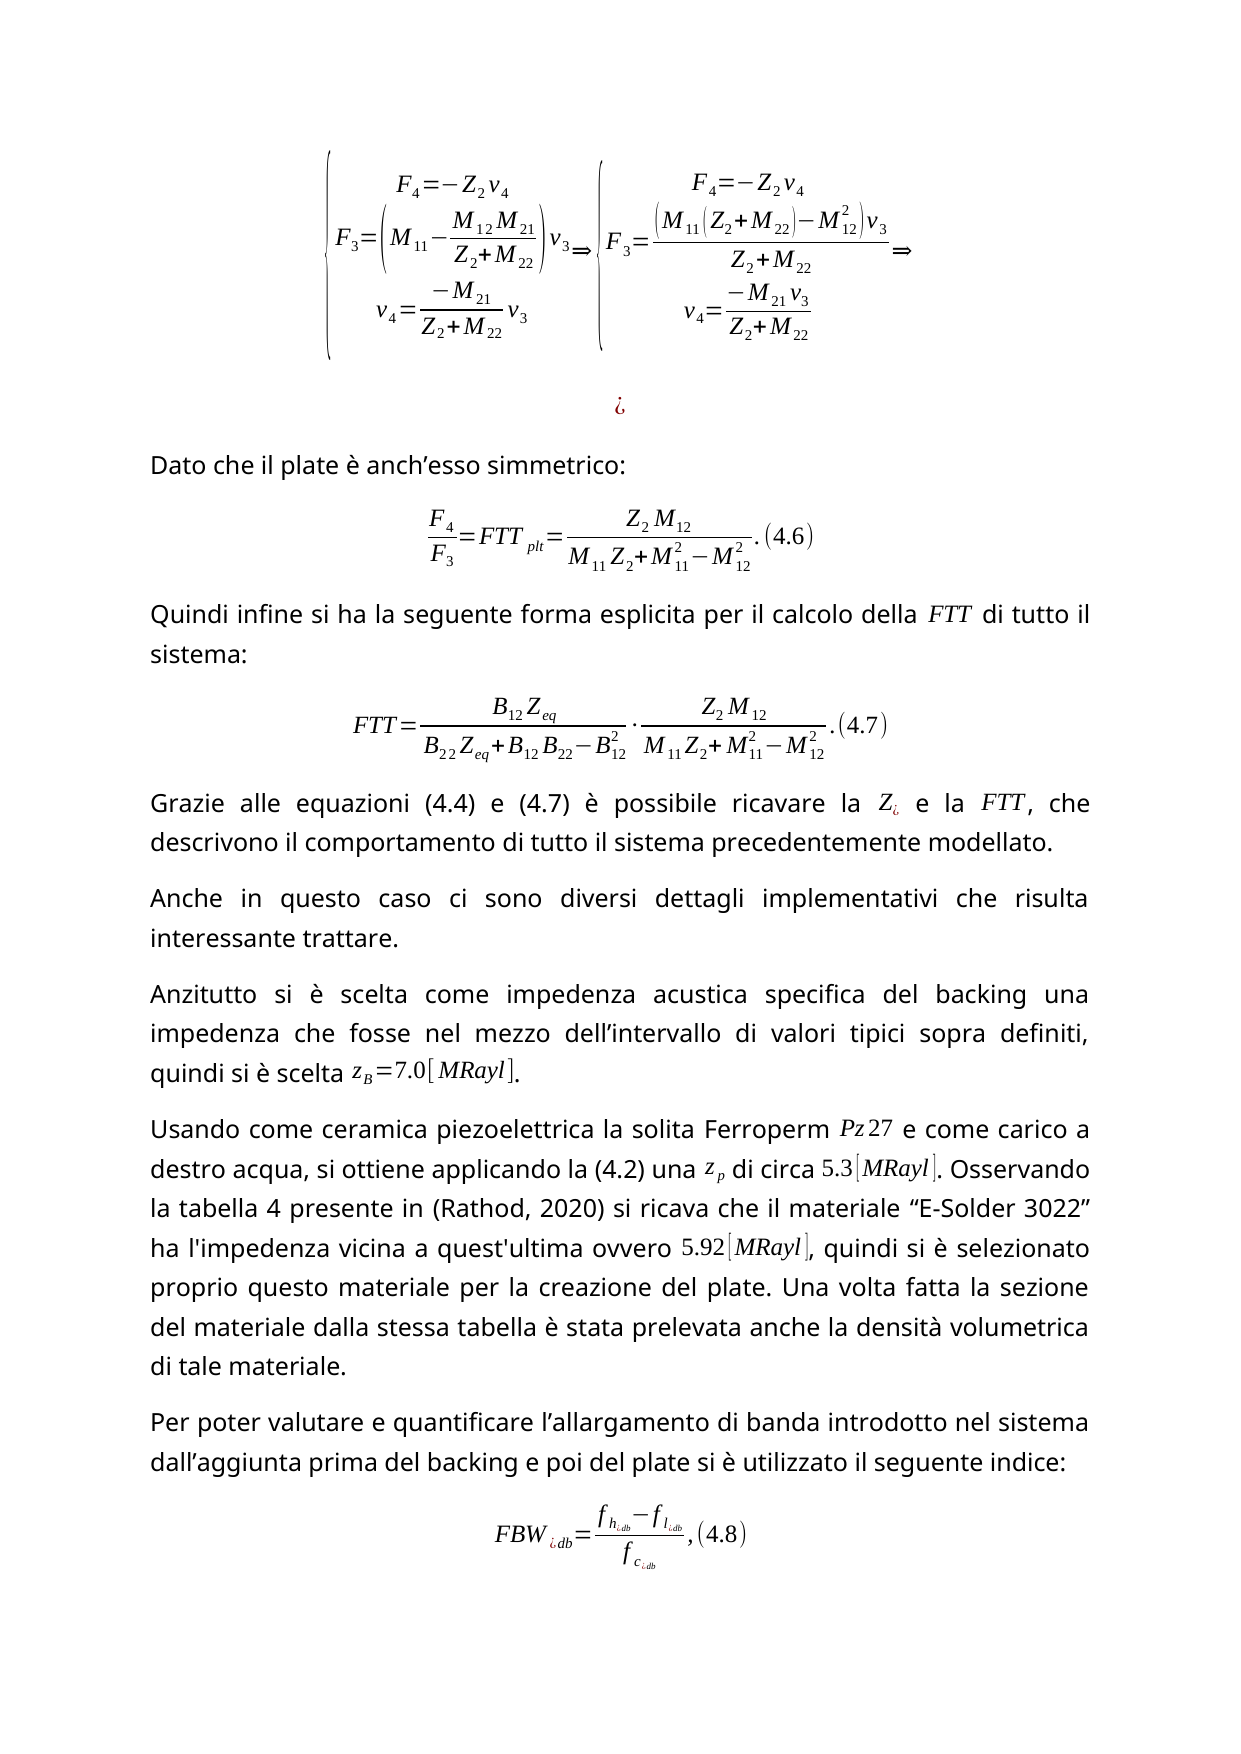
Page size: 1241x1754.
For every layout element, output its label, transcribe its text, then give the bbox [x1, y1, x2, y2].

text Dato che il plate è anch’esso simmetrico: [150, 448, 1090, 482]
text Usando come ceramica piezoelettrica la solita Ferroperm e come carico a destro acqua, si ottiene applicando la (4.2) una di circa . Osservando la tabella 4 presente in si ricava che il materiale “E-Solder 3022” ha l'impedenza vicina a quest'ultima ovvero , quindi si è selezionato proprio questo materiale per la creazione del plate. Una volta fatta la sezione del materiale dalla stessa tabella è stata prelevata anche la densità volumetrica di tale materiale. [150, 1112, 1090, 1383]
text Quindi infine si ha la seguente forma esplicita per il calcolo della di tutto il sistema: [150, 597, 1090, 671]
text Anzitutto si è scelta come impedenza acustica specifica del backing una impedenza che fosse nel mezzo dell’intervallo di valori tipici sopra definiti, quindi si è scelta . [150, 977, 1090, 1090]
text Grazie alle equazioni (4.4) e (4.7) è possibile ricavare la e la , che descrivono il comportamento di tutto il sistema precedentemente modellato. [150, 785, 1090, 859]
text Anche in questo caso ci sono diversi dettagli implementativi che risulta interessante trattare. [150, 881, 1090, 954]
text Per poter valutare e quantificare l’allargamento di banda introdotto nel sistema dall’aggiunta prima del backing e poi del plate si è utilizzato il seguente indice: [150, 1405, 1090, 1478]
